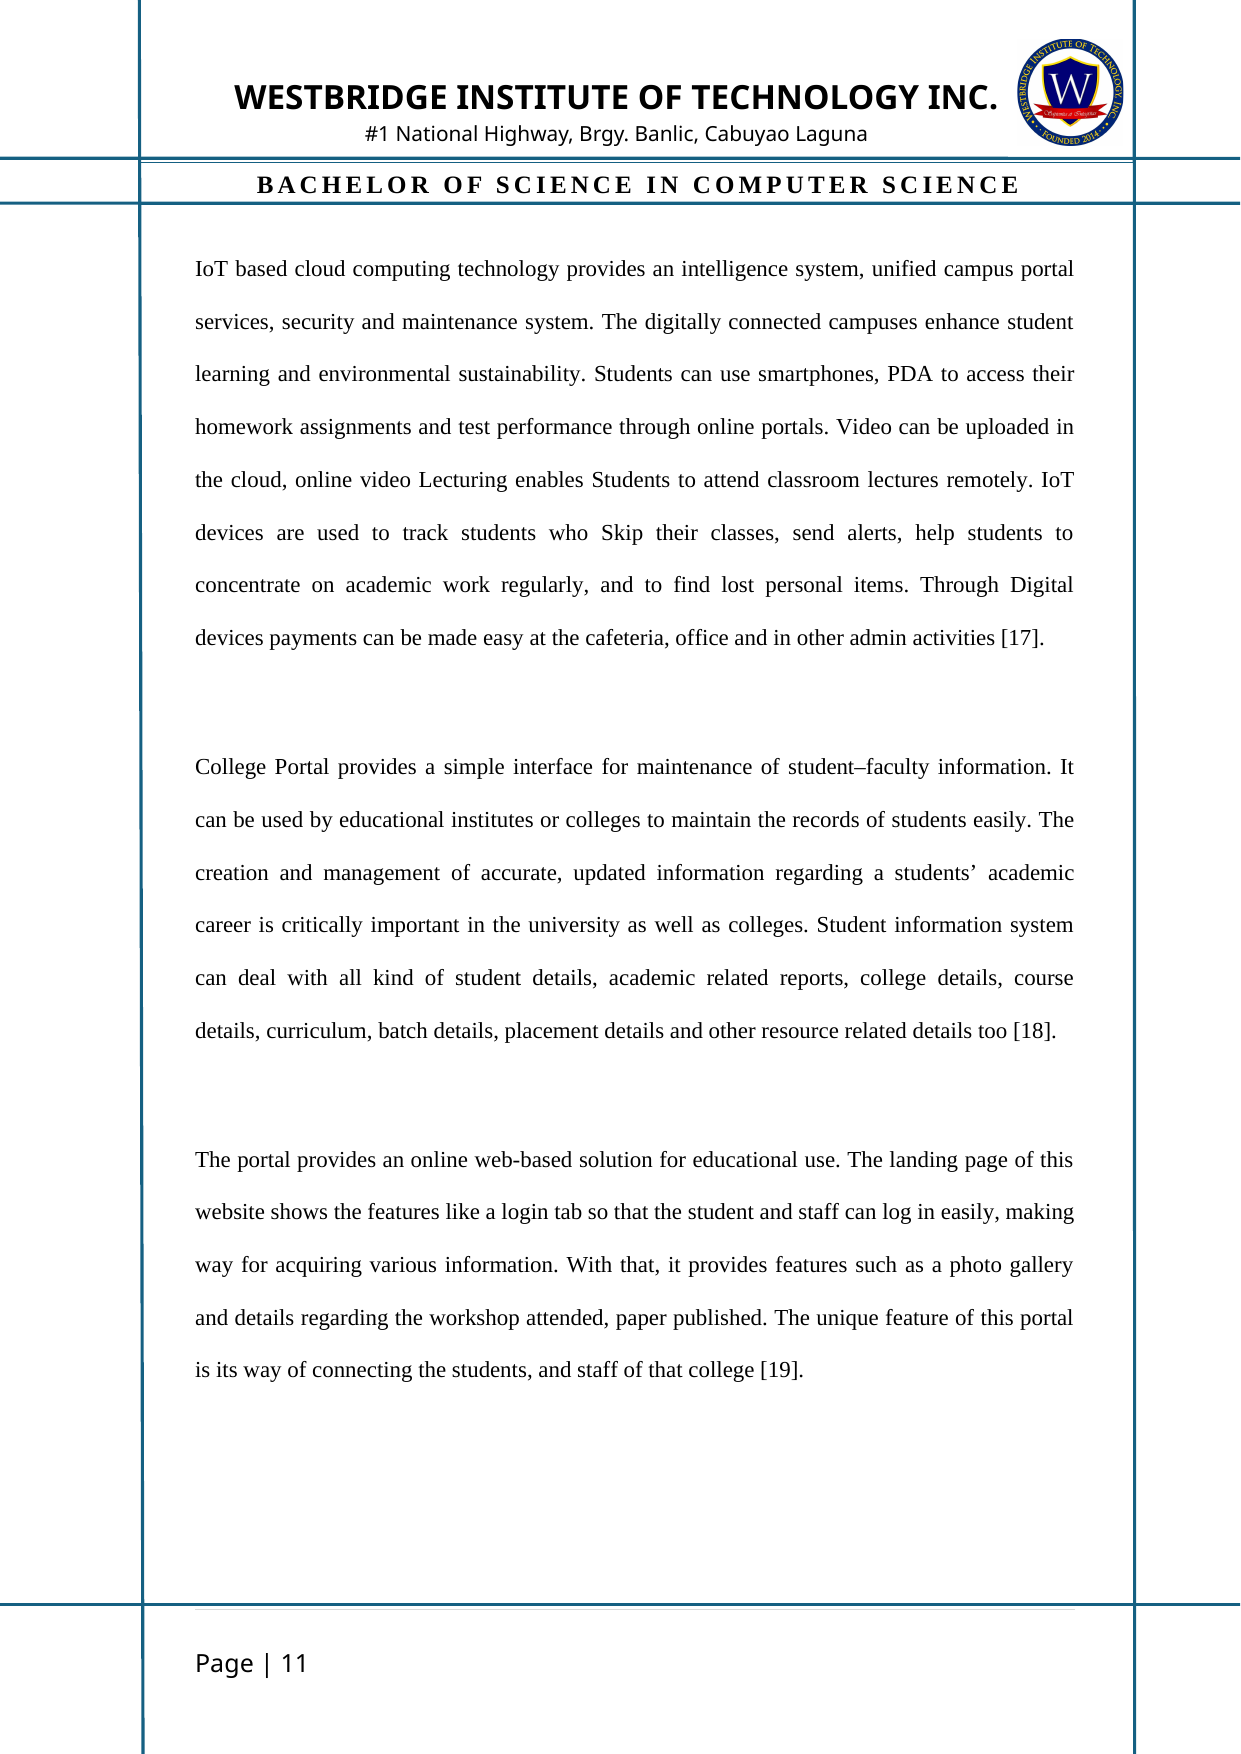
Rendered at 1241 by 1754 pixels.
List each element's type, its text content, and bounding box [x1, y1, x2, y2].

picture [1017, 39, 1124, 146]
text The portal provides an online web-based solution for educational use. The landing page of this website shows the features like a login tab so that the student and staff can log in easily, making way for acquiring various information. With that, it provides features such as a photo gallery and details regarding the workshop attended, paper published. The unique feature of this portal is its way of connecting the students, and staff of that college [19]. [195, 1146, 1075, 1383]
text College Portal provides a simple interface for maintenance of student–faculty information. It can be used by educational institutes or colleges to maintain the records of students easily. The creation and management of accurate, updated information regarding a students’ academic career is critically important in the university as well as colleges. Student information system can deal with all kind of student details, academic related reports, college details, course details, curriculum, batch details, placement details and other resource related details too [18]. [195, 753, 1075, 1043]
text IoT based cloud computing technology provides an intelligence system, unified campus portal services, security and maintenance system. The digitally connected campuses enhance student learning and environmental sustainability. Students can use smartphones, PDA to access their homework assignments and test performance through online portals. Video can be uploaded in the cloud, online video Lecturing enables Students to attend classroom lectures remotely. IoT devices are used to track students who Skip their classes, send alerts, help students to concentrate on academic work regularly, and to find lost personal items. Through Digital devices payments can be made easy at the cafeteria, office and in other admin activities [17]. [195, 255, 1075, 650]
